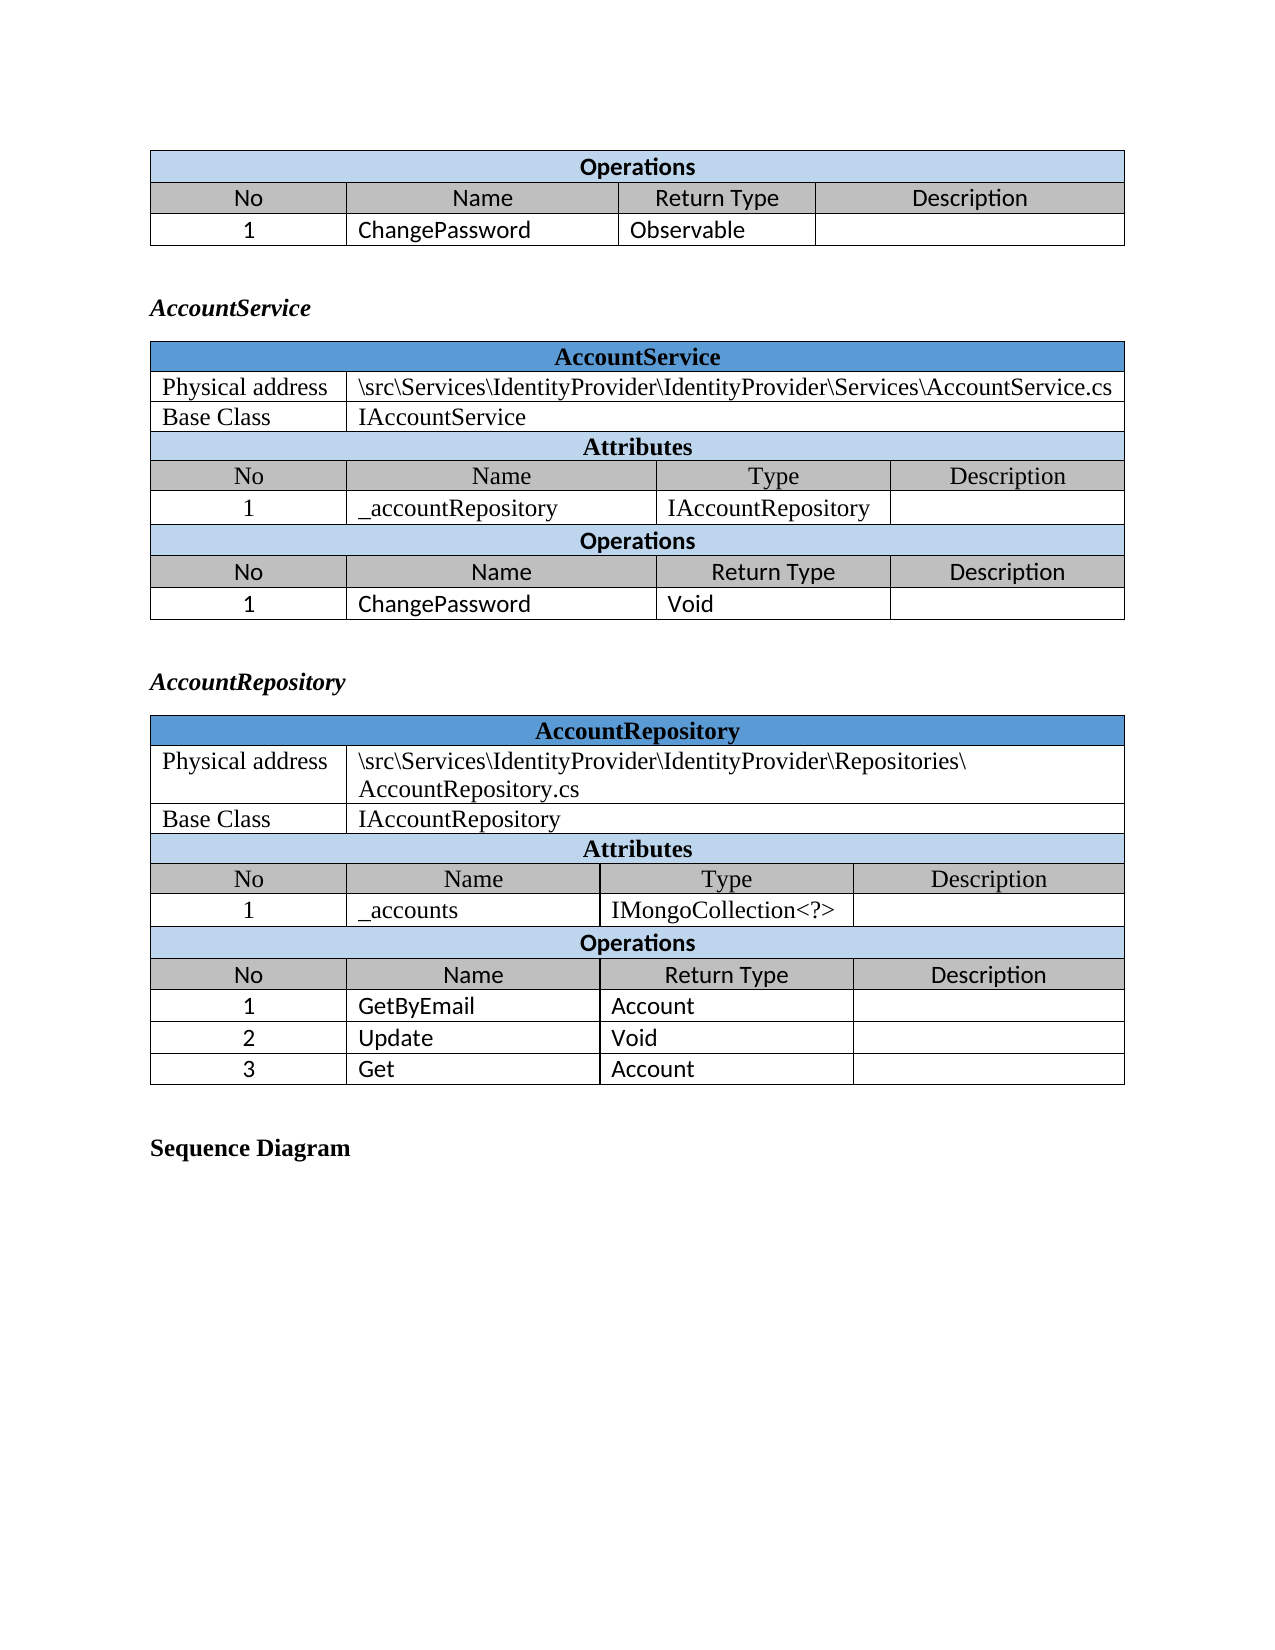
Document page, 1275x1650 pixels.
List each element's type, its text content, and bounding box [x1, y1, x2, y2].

table_cell Return Type [601, 959, 853, 989]
table_cell Name [347, 959, 599, 989]
text AccountRepository [150, 667, 1125, 696]
table_cell Operations [151, 525, 1124, 555]
table_cell Physical address [151, 746, 346, 803]
table_cell Return Type [619, 183, 815, 213]
table_cell 1 [151, 588, 346, 618]
table_cell 1 [151, 214, 346, 245]
table_cell 1 [151, 990, 346, 1021]
table_cell ChangePassword [347, 588, 656, 618]
table_cell IMongoCollection<?> [601, 894, 853, 926]
table_cell _accountRepository [347, 491, 656, 524]
table_cell Account [601, 990, 853, 1021]
table_cell Operations [151, 927, 1124, 958]
table_cell 1 [151, 894, 346, 926]
table_cell 2 [151, 1022, 346, 1052]
table_cell IAccountRepository [657, 491, 890, 524]
table_cell Operations [151, 151, 1124, 182]
table_cell No [151, 183, 346, 213]
table_cell Get [347, 1054, 599, 1084]
table_cell Update [347, 1022, 599, 1052]
table_cell Description [854, 959, 1124, 989]
table_cell \src\Services\IdentityProvider\IdentityProvider\Services\AccountService.cs [347, 372, 1124, 401]
table_cell Description [891, 461, 1124, 490]
table_cell Type [657, 461, 890, 490]
table_cell 3 [151, 1054, 346, 1084]
table_cell [854, 990, 1124, 1021]
table_cell [854, 1054, 1124, 1084]
table_cell IAccountRepository [347, 804, 1124, 833]
table_cell Description [816, 183, 1124, 213]
table_cell Name [347, 183, 618, 213]
table_cell GetByEmail [347, 990, 599, 1021]
table_cell Physical address [151, 372, 346, 401]
table_cell _accounts [347, 894, 599, 926]
text AccountService [150, 293, 1125, 322]
text Sequence Diagram [150, 1133, 1125, 1162]
table_header AccountService [151, 342, 1124, 371]
table_cell No [151, 864, 346, 893]
table_cell [816, 214, 1124, 245]
table_cell No [151, 959, 346, 989]
table_cell Base Class [151, 804, 346, 833]
table_cell Void [601, 1022, 853, 1052]
table_cell Attributes [151, 432, 1124, 460]
table_cell No [151, 461, 346, 490]
table_cell Description [854, 864, 1124, 893]
table_cell \src\Services\IdentityProvider\IdentityProvider\Repositories\AccountRepository.cs [347, 746, 1124, 803]
table_cell Name [347, 556, 656, 587]
table_cell Name [347, 461, 656, 490]
table_cell IAccountService [347, 402, 1124, 431]
table_cell Void [657, 588, 890, 618]
table_cell [854, 894, 1124, 926]
table_cell Return Type [657, 556, 890, 587]
table_cell [854, 1022, 1124, 1052]
table_cell 1 [151, 491, 346, 524]
table_header AccountRepository [151, 716, 1124, 745]
table_cell No [151, 556, 346, 587]
table_cell Observable [619, 214, 815, 245]
table_cell Base Class [151, 402, 346, 431]
table_cell Type [601, 864, 853, 893]
table_cell Description [891, 556, 1124, 587]
table_cell Attributes [151, 834, 1124, 863]
table_cell Account [601, 1054, 853, 1084]
table_cell Name [347, 864, 599, 893]
table_cell ChangePassword [347, 214, 618, 245]
table_cell [891, 491, 1124, 524]
table_cell [891, 588, 1124, 618]
